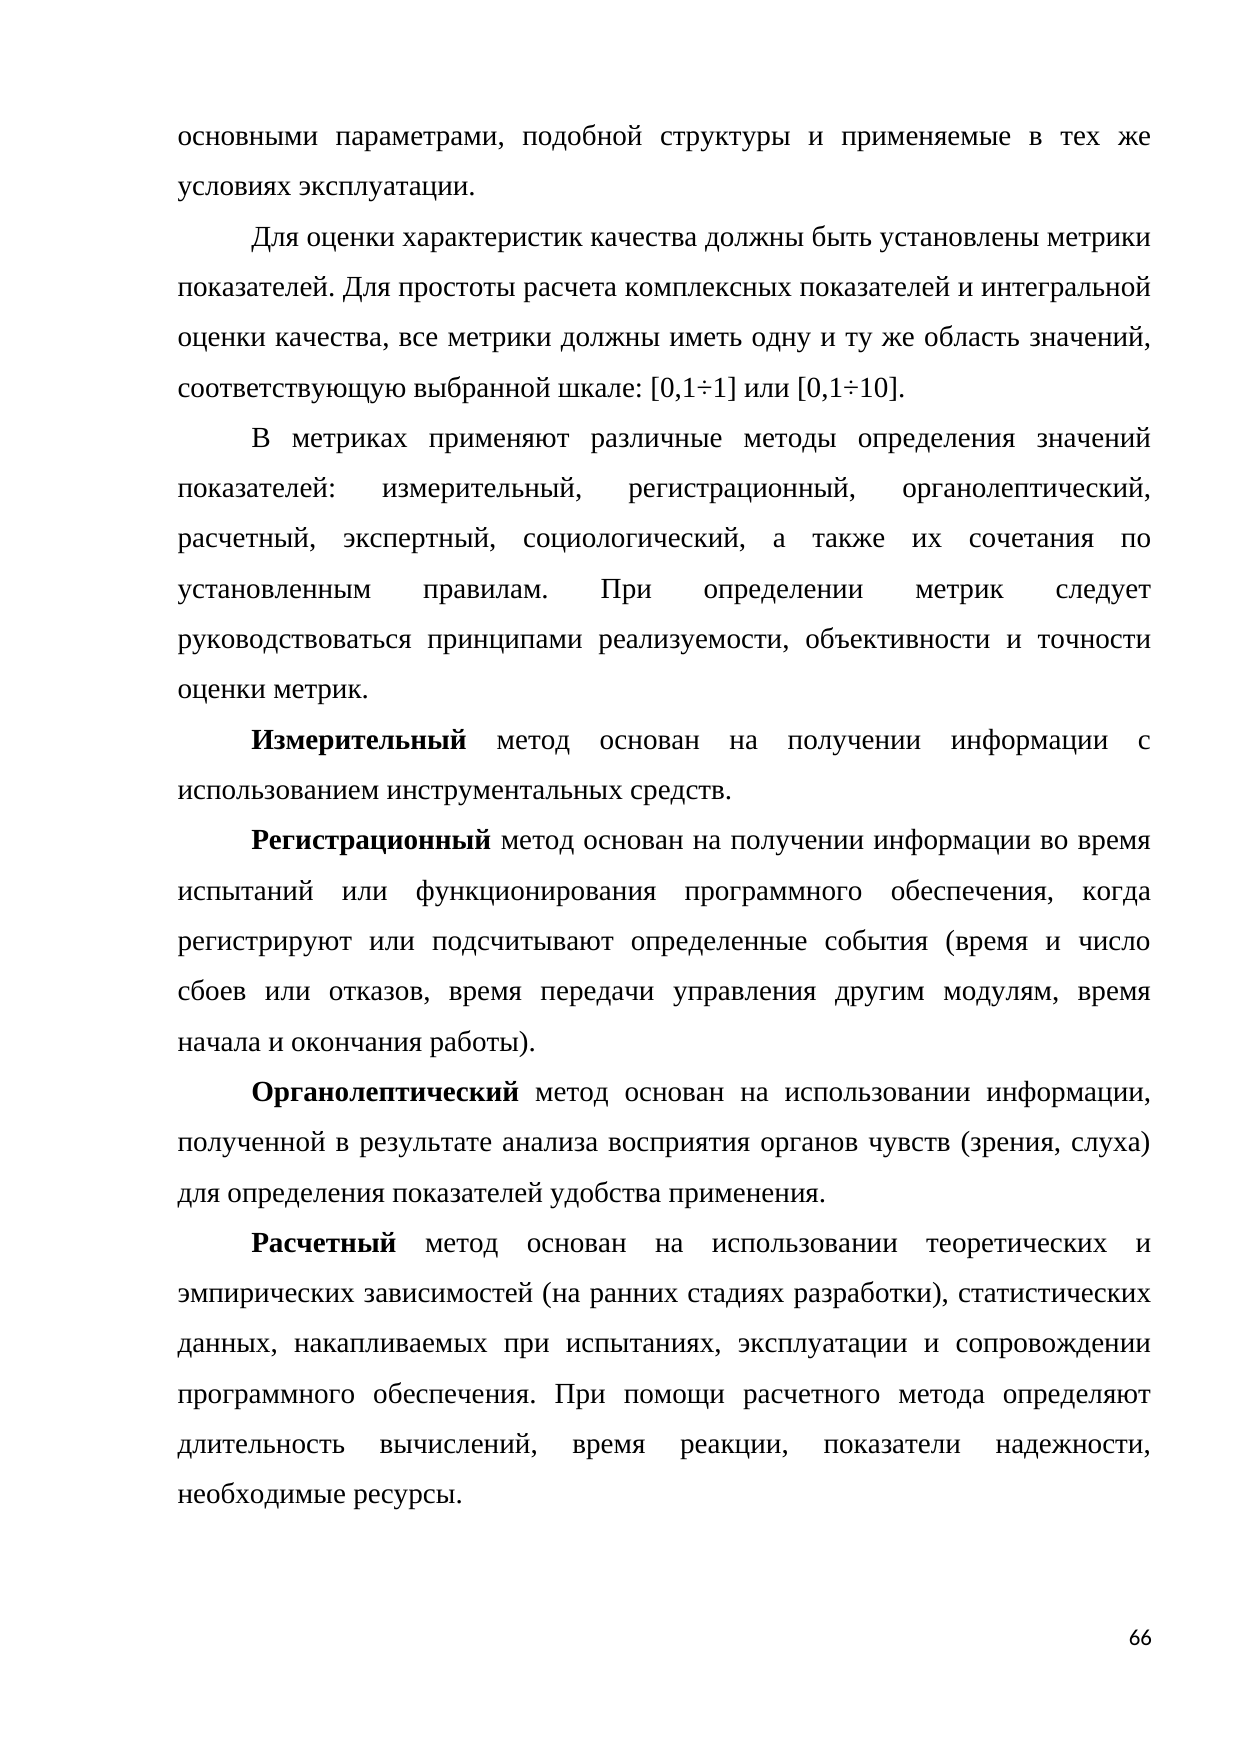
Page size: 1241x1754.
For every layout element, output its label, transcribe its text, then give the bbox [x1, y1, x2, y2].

text Органолептический метод основан на использовании информации, полученной в результате анализа восприятия органов чувств (зрения, слуха) для определения показателей удобства применения. [177, 1074, 1152, 1208]
text Для оценки характеристик качества должны быть установлены метрики показателей. Для простоты расчета комплексных показателей и интегральной оценки качества, все метрики должны иметь одну и ту же область значений, соответствующую выбранной шкале: [0,1÷1] или [0,1÷10]. [177, 219, 1152, 403]
text В метриках применяют различные методы определения значений показателей: измерительный, регистрационный, органолептический, расчетный, экспертный, социологический, а также их сочетания по установленным правилам. При определении метрик следует руководствоваться принципами реализуемости, объективности и точности оценки метрик. [177, 420, 1152, 705]
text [177, 118, 1152, 202]
text Расчетный метод основан на использовании теоретических и эмпирических зависимостей (на ранних стадиях разработки), статистических данных, накапливаемых при испытаниях, эксплуатации и сопровождении программного обеспечения. При помощи расчетного метода определяют длительность вычислений, время реакции, показатели надежности, необходимые ресурсы. [177, 1225, 1152, 1510]
text Измерительный метод основан на получении информации с использованием инструментальных средств. [177, 722, 1152, 806]
text Регистрационный метод основан на получении информации во время испытаний или функционирования программного обеспечения, когда регистрируют или подсчитывают определенные события (время и число сбоев или отказов, время передачи управления другим модулям, время начала и окончания работы). [177, 822, 1152, 1057]
